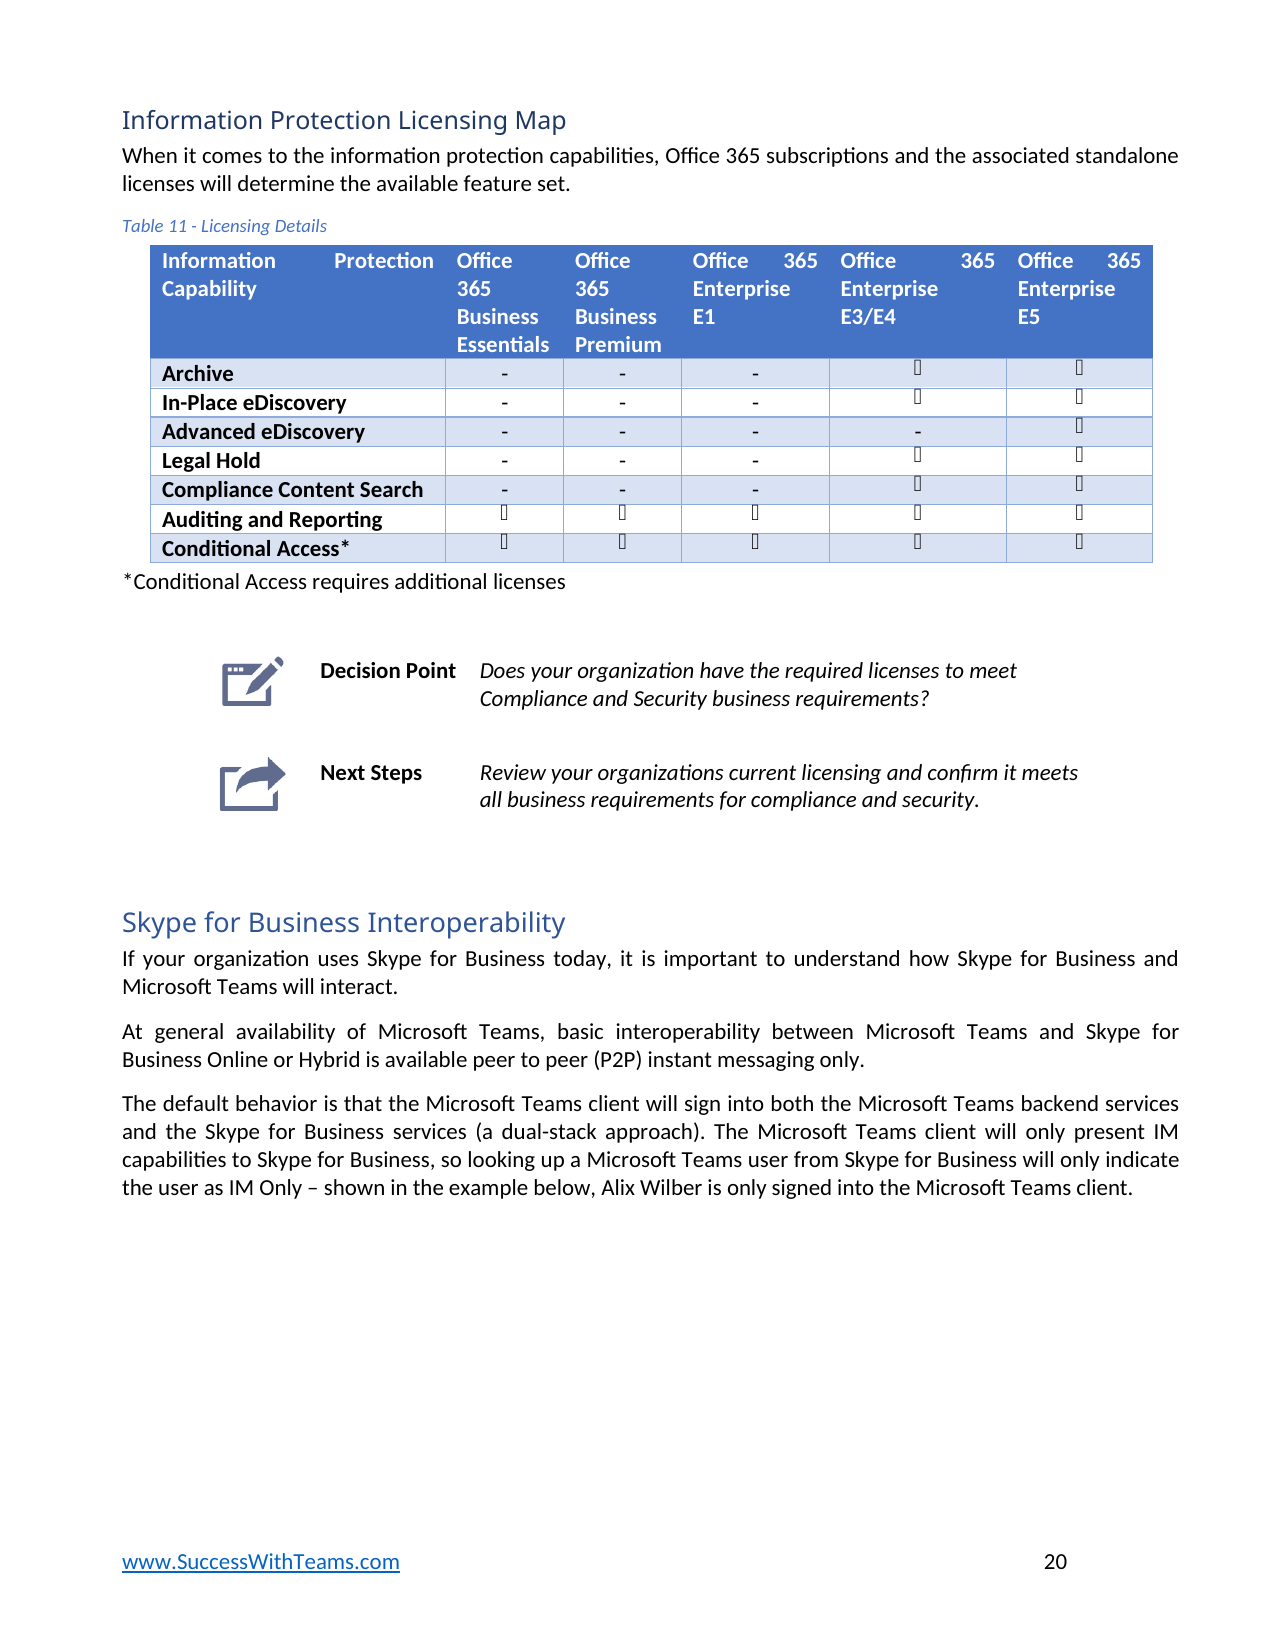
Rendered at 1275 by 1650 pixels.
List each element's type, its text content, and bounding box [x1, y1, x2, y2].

table_cell - [682, 418, 829, 446]
table_header Office 365 Enterprise E1 [682, 246, 829, 358]
table_cell Compliance Content Search [151, 476, 445, 504]
table_cell - [446, 476, 563, 504]
table_cell - [446, 418, 563, 446]
table_cell Legal Hold [151, 447, 445, 474]
table_cell [446, 534, 563, 562]
table_cell - [446, 447, 563, 474]
table_header Office 365 Enterprise E5 [1007, 246, 1152, 358]
table_cell [830, 476, 1006, 504]
table_cell [1007, 534, 1152, 562]
table_cell [682, 505, 829, 533]
table_header Does your organization have the required licenses to meet Compliance and Security business requirements? [468, 656, 1096, 758]
table_cell - [682, 359, 829, 387]
table_cell [564, 505, 681, 533]
table_header [197, 656, 309, 758]
table_cell Next Steps [309, 758, 468, 814]
table_header Decision Point [309, 656, 468, 758]
table_cell - [830, 418, 1006, 446]
subtitle Skype for Business Interoperability [122, 903, 1181, 940]
table_cell [830, 447, 1006, 474]
table_cell [1007, 476, 1152, 504]
table_cell Conditional Access* [151, 534, 445, 562]
text At general availability of Microsoft Teams, basic interoperability between Microsoft Teams and Skype for Business Online or Hybrid is available peer to peer (P2P) instant messaging only. [122, 1017, 1181, 1073]
table_cell [1007, 359, 1152, 387]
table_header Office 365 Business Premium [564, 246, 681, 358]
table_cell [682, 534, 829, 562]
table_cell In-Place eDiscovery [151, 389, 445, 416]
text If your organization uses Skype for Business today, it is important to understand how Skype for Business and Microsoft Teams will interact. [122, 944, 1181, 1000]
table_cell [1007, 389, 1152, 416]
table_cell [1007, 418, 1152, 446]
table_cell - [564, 476, 681, 504]
table_cell Auditing and Reporting [151, 505, 445, 533]
table_cell - [564, 447, 681, 474]
text The default behavior is that the Microsoft Teams client will sign into both the Microsoft Teams backend services and the Skype for Business services (a dual-stack approach). The Microsoft Teams client will only present IM capabilities to Skype for Business, so looking up a Microsoft Teams user from Skype for Business will only indicate the user as IM Only – shown in the example below, Alix Wilber is only signed into the Microsoft Teams client. [122, 1089, 1181, 1202]
table_cell [564, 534, 681, 562]
table_cell - [564, 389, 681, 416]
table_header Office 365 Business Essentials [446, 246, 563, 358]
table_cell [446, 505, 563, 533]
table_cell [830, 389, 1006, 416]
table_cell - [446, 359, 563, 387]
table_cell - [446, 389, 563, 416]
table_cell - [564, 418, 681, 446]
table_cell [1007, 447, 1152, 474]
table_cell Review your organizations current licensing and confirm it meets all business requirements for compliance and security. [468, 758, 1096, 814]
table_cell [830, 505, 1006, 533]
subtitle Information Protection Licensing Map [122, 103, 1181, 137]
table_cell - [682, 389, 829, 416]
table_header Office 365 Enterprise E3/E4 [830, 246, 1006, 358]
table_cell - [564, 359, 681, 387]
text When it comes to the information protection capabilities, Office 365 subscriptions and the associated standalone licenses will determine the available feature set. [122, 141, 1181, 197]
table_header Information Protection Capability [151, 246, 445, 358]
table_cell [1007, 505, 1152, 533]
table_cell - [682, 476, 829, 504]
table_cell [197, 758, 309, 814]
table_cell Advanced eDiscovery [151, 418, 445, 446]
table_cell [830, 534, 1006, 562]
table_cell Archive [151, 359, 445, 387]
text *Conditional Access requires additional licenses [122, 567, 1181, 595]
table_cell [830, 359, 1006, 387]
table_cell - [682, 447, 829, 474]
